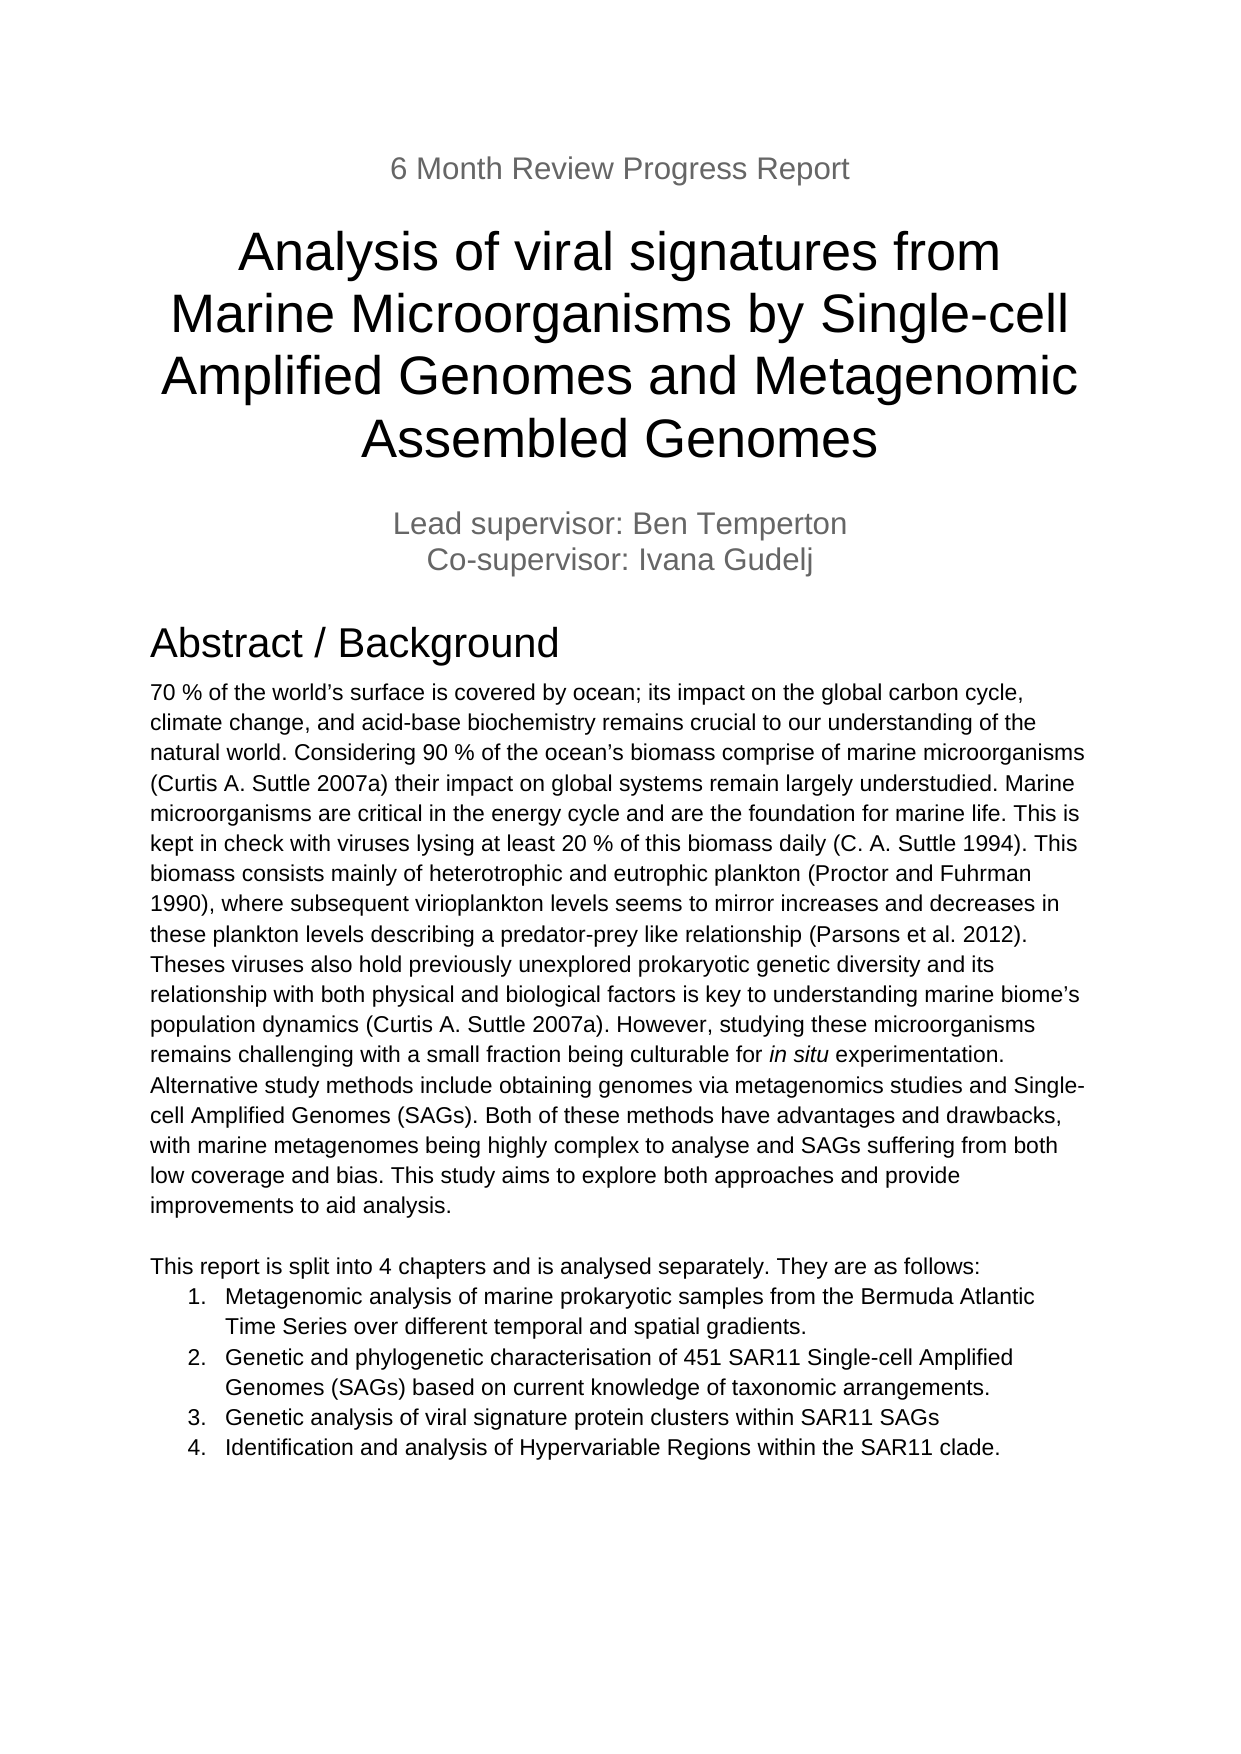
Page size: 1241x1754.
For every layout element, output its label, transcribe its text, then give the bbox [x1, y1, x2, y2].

subtitle Abstract / Background [150, 618, 1090, 666]
subtitle Co-supervisor: Ivana Gudelj [150, 541, 1090, 577]
title Analysis of viral signatures from Marine Microorganisms by Single-cell Amplified Genomes and Metagenomic Assembled Genomes [150, 219, 1090, 468]
subtitle 6 Month Review Progress Report [150, 150, 1090, 186]
text 70 % of the world’s surface is covered by ocean; its impact on the global carbon cycle, climate change, and acid-base biochemistry remains crucial to our understanding of the natural world. Considering 90 % of the ocean’s biomass comprise of marine microorganisms (Curtis A. Suttle 2007a) their impact on global systems remain largely understudied. Marine microorganisms are critical in the energy cycle and are the foundation for marine life. This is kept in check with viruses lysing at least 20 % of this biomass daily (C. A. Suttle 1994). This biomass consists mainly of heterotrophic and eutrophic plankton (Proctor and Fuhrman 1990), where subsequent virioplankton levels seems to mirror increases and decreases in these plankton levels describing a predator-prey like relationship (Parsons et al. 2012). Theses viruses also hold previously unexplored prokaryotic genetic diversity and its relationship with both physical and biological factors is key to understanding marine biome’s population dynamics (Curtis A. Suttle 2007a). However, studying these microorganisms remains challenging with a small fraction being culturable for in situ experimentation. Alternative study methods include obtaining genomes via metagenomics studies and Single-cell Amplified Genomes (SAGs). Both of these methods have advantages and drawbacks, with marine metagenomes being highly complex to analyse and SAGs suffering from both low coverage and bias. This study aims to explore both approaches and provide improvements to aid analysis. [150, 679, 1090, 1219]
list Metagenomic analysis of marine prokaryotic samples from the Bermuda Atlantic Time Series over different temporal and spatial gradients. [187, 1283, 1090, 1339]
text This report is split into 4 chapters and is analysed separately. They are as follows: [150, 1253, 1090, 1279]
list Genetic analysis of viral signature protein clusters within SAR11 SAGs [187, 1404, 1090, 1430]
list Identification and analysis of Hypervariable Regions within the SAR11 clade. [187, 1434, 1090, 1460]
list Genetic and phylogenetic characterisation of 451 SAR11 Single-cell Amplified Genomes (SAGs) based on current knowledge of taxonomic arrangements. [187, 1343, 1090, 1400]
subtitle Lead supervisor: Ben Temperton [150, 505, 1090, 541]
